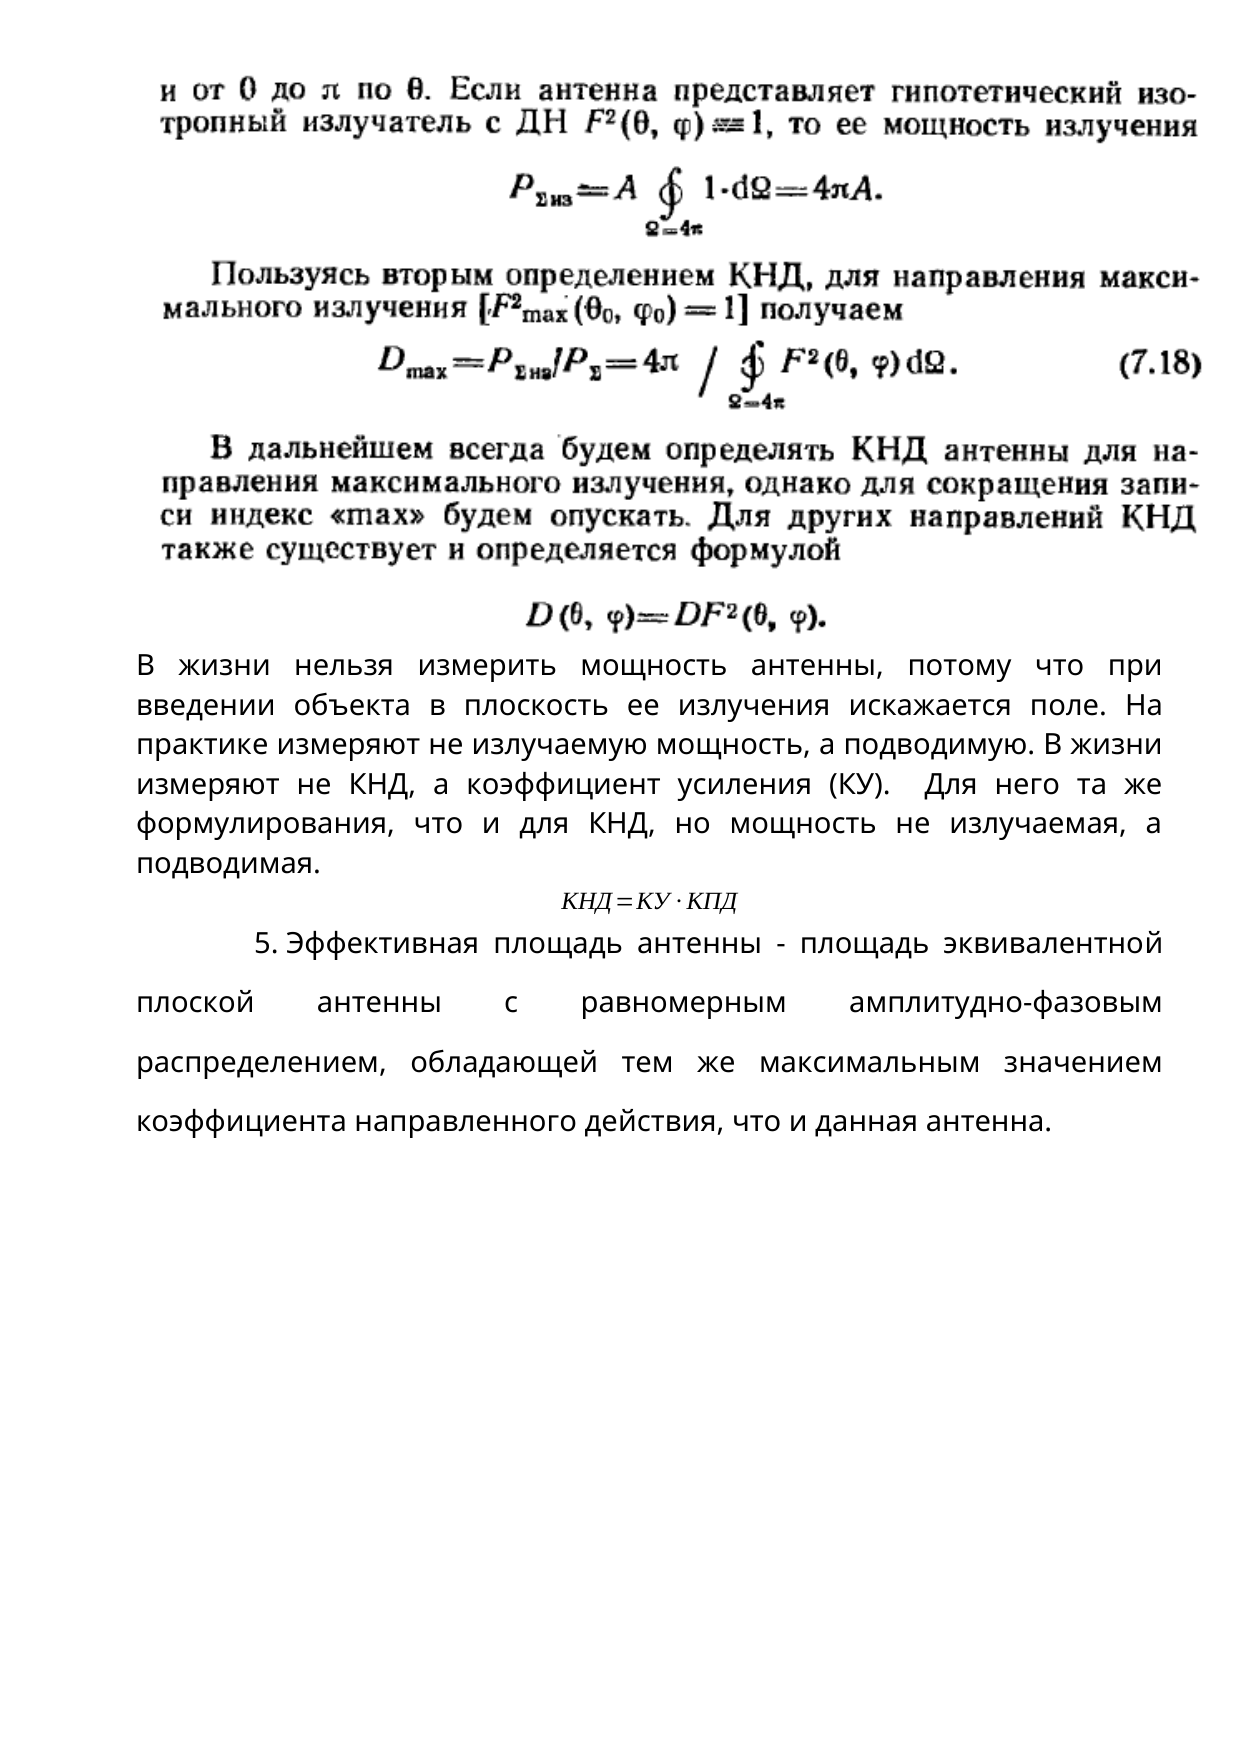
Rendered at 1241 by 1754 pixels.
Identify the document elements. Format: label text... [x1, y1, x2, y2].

list Эффективная площадь антенны - площадь эквивалентной плоской антенны с равномерным амплитудно-фазовым распределением, обладающей тем же максимальным значением коэффициента направленного действия, что и данная антенна. [136, 922, 1163, 1140]
picture [154, 73, 1223, 644]
text В жизни нельзя измерить мощность антенны, потому что при введении объекта в плоскость ее излучения искажается поле. На практике измеряют не излучаемую мощность, а подводимую. В жизни измеряют не КНД, а коэффициент усиления (КУ). Для него та же формулирования, что и для КНД, но мощность не излучаемая, а подводимая. [136, 644, 1163, 882]
